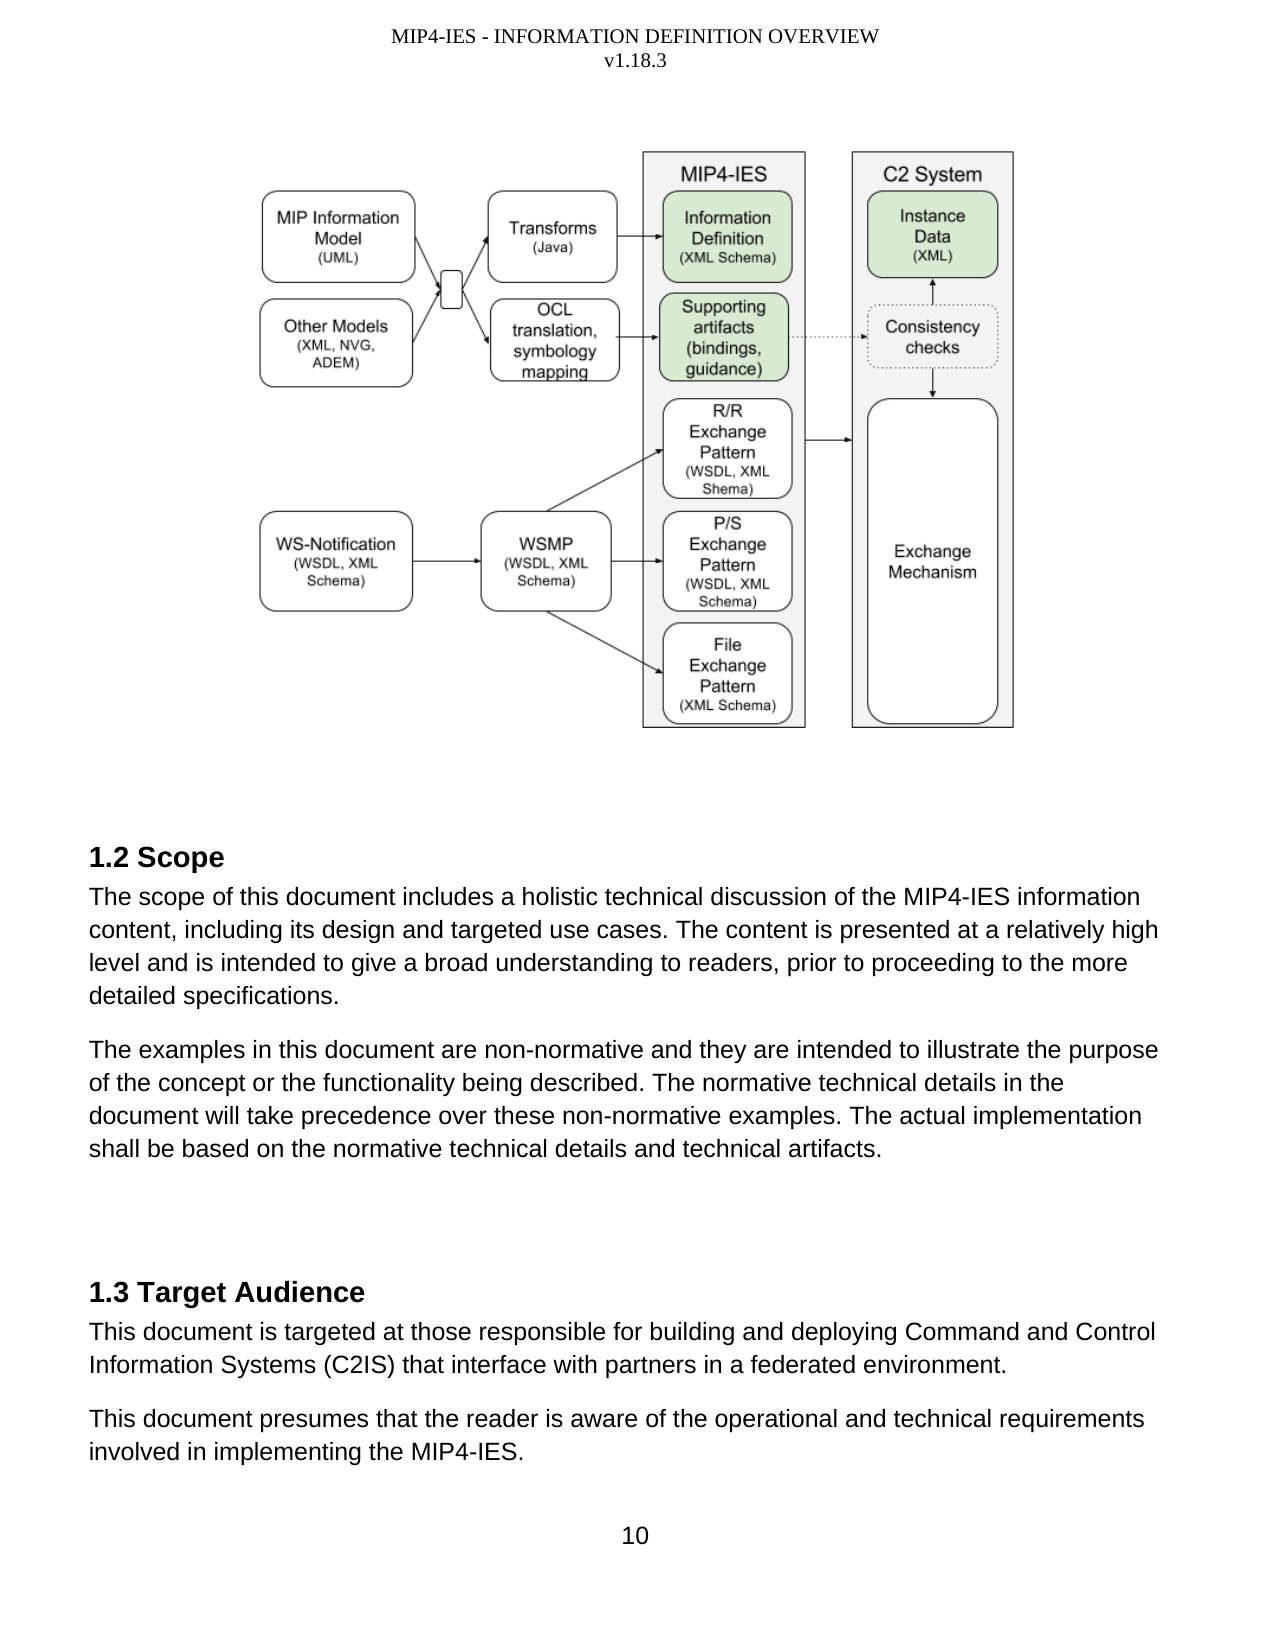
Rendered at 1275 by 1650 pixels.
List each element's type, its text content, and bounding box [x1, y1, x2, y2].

text The examples in this document are non-normative and they are intended to illustrate the purpose of the concept or the functionality being described. The normative technical details in the document will take precedence over these non-normative examples. The actual implementation shall be based on the normative technical details and technical artifacts. [88, 1035, 1182, 1163]
subtitle 1.3 Target Audience [88, 1276, 1182, 1309]
text This document is targeted at those responsible for building and deploying Command and Control Information Systems (C2IS) that interface with partners in a federated environment. [88, 1317, 1182, 1379]
picture [256, 150, 1015, 728]
subtitle 1.2 Scope [88, 840, 1182, 874]
text This document presumes that the reader is aware of the operational and technical requirements involved in implementing the MIP4-IES. [88, 1404, 1182, 1466]
text The scope of this document includes a holistic technical discussion of the MIP4-IES information content, including its design and targeted use cases. The content is presented at a relatively high level and is intended to give a broad understanding to readers, prior to proceeding to the more detailed specifications. [88, 882, 1182, 1010]
